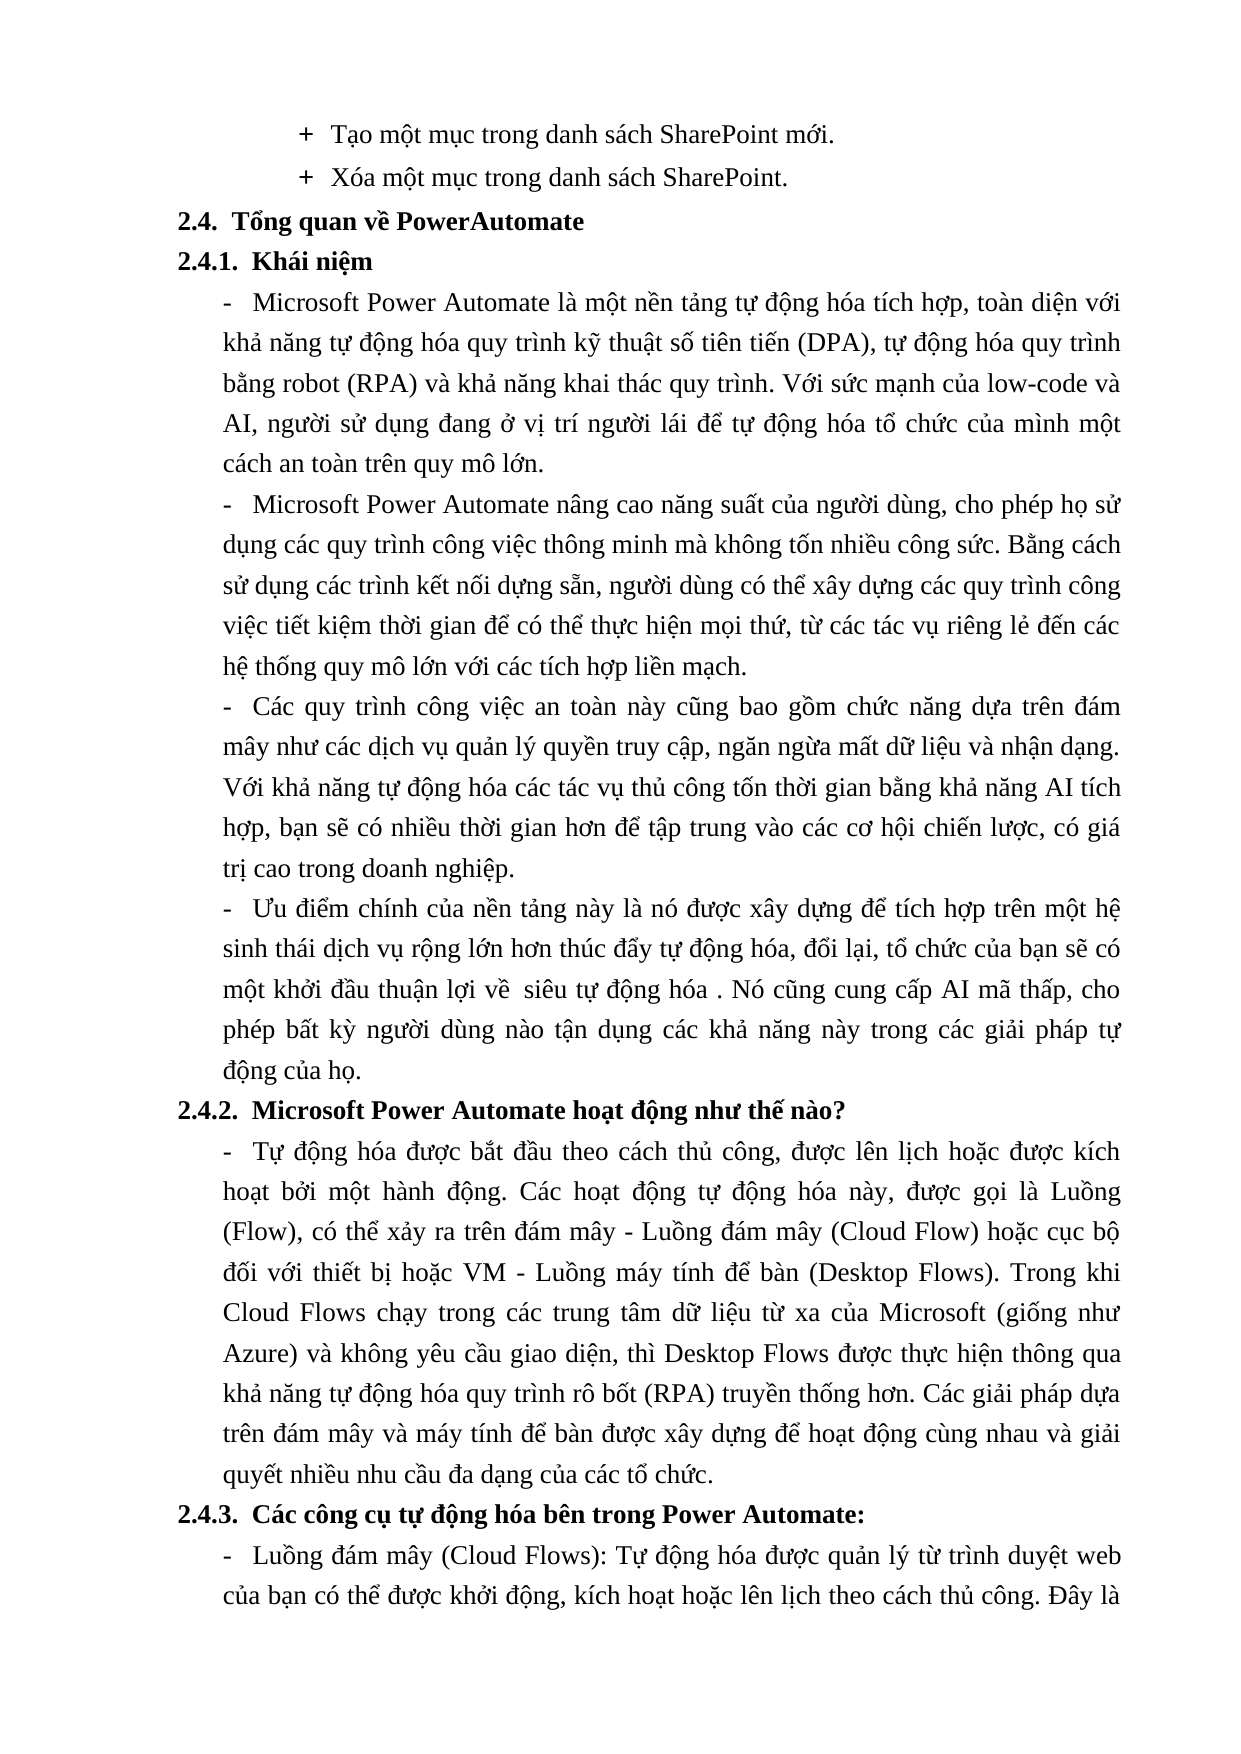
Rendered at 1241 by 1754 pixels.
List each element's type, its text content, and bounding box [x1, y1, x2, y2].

list Các công cụ tự động hóa bên trong Power Automate: [177, 1498, 1122, 1529]
list Ưu điểm chính của nền tảng này là nó được xây dựng để tích hợp trên một hệ sinh thái dịch vụ rộng lớn hơn thúc đẩy tự động hóa, đổi lại, tổ chức của bạn sẽ có một khởi đầu thuận lợi về siêu tự động hóa . Nó cũng cung cấp AI mã thấp, cho phép bất kỳ người dùng nào tận dụng các khả năng này trong các giải pháp tự động của họ. [223, 892, 1122, 1085]
list Các quy trình công việc an toàn này cũng bao gồm chức năng dựa trên đám mây như các dịch vụ quản lý quyền truy cập, ngăn ngừa mất dữ liệu và nhận dạng. Với khả năng tự động hóa các tác vụ thủ công tốn thời gian bằng khả năng AI tích hợp, bạn sẽ có nhiều thời gian hơn để tập trung vào các cơ hội chiến lược, có giá trị cao trong doanh nghiệp. [223, 690, 1122, 883]
list Tạo một mục trong danh sách SharePoint mới. [298, 118, 1122, 152]
list Microsoft Power Automate là một nền tảng tự động hóa tích hợp, toàn diện với khả năng tự động hóa quy trình kỹ thuật số tiên tiến (DPA), tự động hóa quy trình bằng robot (RPA) và khả năng khai thác quy trình. Với sức mạnh của low-code và AI, người sử dụng đang ở vị trí người lái để tự động hóa tổ chức của mình một cách an toàn trên quy mô lớn. [223, 286, 1122, 479]
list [223, 1539, 1122, 1610]
list Tổng quan về PowerAutomate [177, 205, 1122, 236]
list Tự động hóa được bắt đầu theo cách thủ công, được lên lịch hoặc được kích hoạt bởi một hành động. Các hoạt động tự động hóa này, được gọi là Luồng (Flow), có thể xảy ra trên đám mây - Luồng đám mây (Cloud Flow) hoặc cục bộ đối với thiết bị hoặc VM - Luồng máy tính để bàn (Desktop Flows). Trong khi Cloud Flows chạy trong các trung tâm dữ liệu từ xa của Microsoft (giống như Azure) và không yêu cầu giao diện, thì Desktop Flows được thực hiện thông qua khả năng tự động hóa quy trình rô bốt (RPA) truyền thống hơn. Các giải pháp dựa trên đám mây và máy tính để bàn được xây dựng để hoạt động cùng nhau và giải quyết nhiều nhu cầu đa dạng của các tổ chức. [223, 1134, 1122, 1489]
list Microsoft Power Automate nâng cao năng suất của người dùng, cho phép họ sử dụng các quy trình công việc thông minh mà không tốn nhiều công sức. Bằng cách sử dụng các trình kết nối dựng sẵn, người dùng có thể xây dựng các quy trình công việc tiết kiệm thời gian để có thể thực hiện mọi thứ, từ các tác vụ riêng lẻ đến các hệ thống quy mô lớn với các tích hợp liền mạch. [223, 488, 1122, 681]
list Xóa một mục trong danh sách SharePoint. [298, 162, 1122, 195]
list Khái niệm [177, 245, 1122, 277]
list Microsoft Power Automate hoạt động như thế nào? [177, 1094, 1122, 1125]
